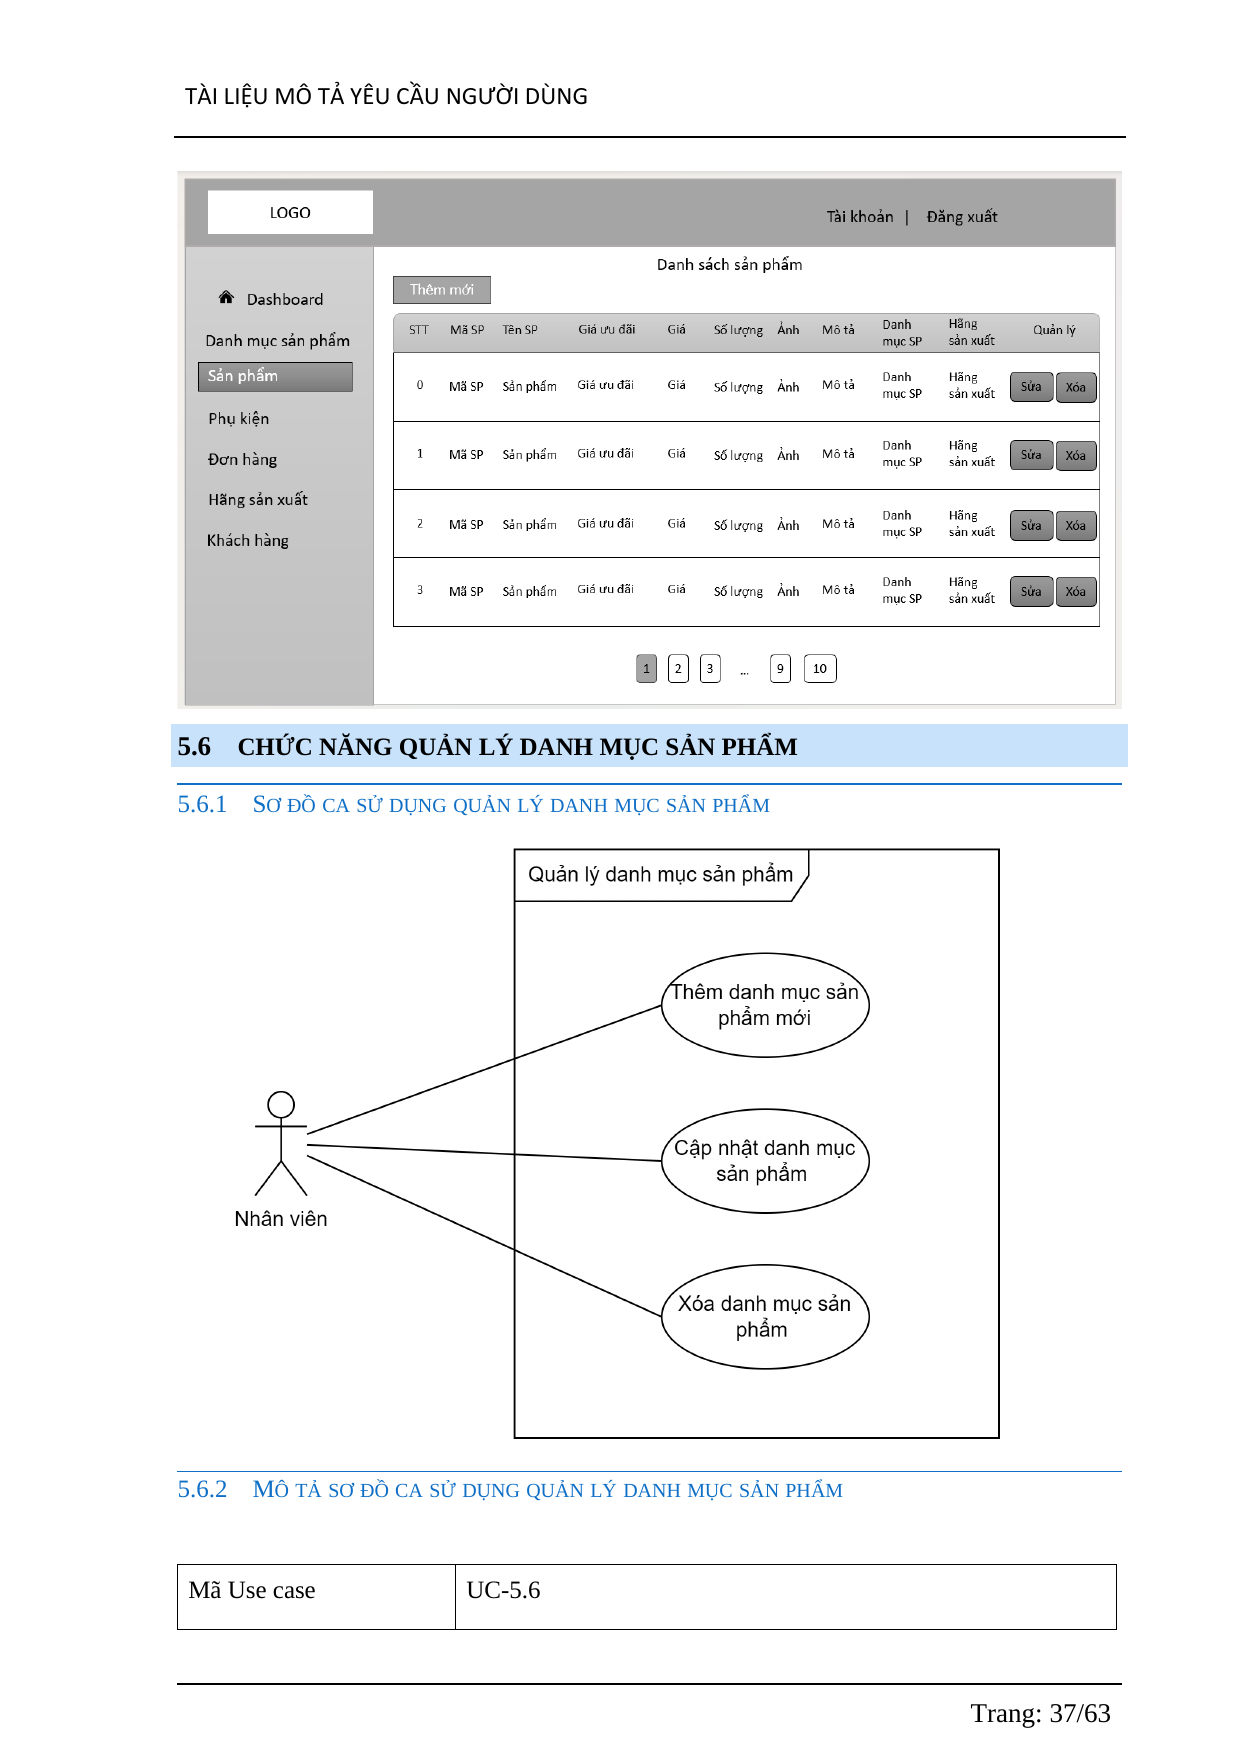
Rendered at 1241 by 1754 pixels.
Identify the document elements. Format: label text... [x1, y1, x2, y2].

picture [177, 171, 1122, 709]
picture [216, 831, 1017, 1456]
table_header Mã Use case [178, 1565, 455, 1629]
subtitle 5.6.1 Sơ đồ ca sử dụng quản lý danh mục sản phẩm [177, 785, 1122, 817]
subtitle CHỨC NĂNG QUẢN LÝ DANH MỤC SẢN PHẨM [177, 730, 1122, 761]
table_header UC-5.6 [456, 1565, 1116, 1629]
subtitle 5.6.2 Mô tả sơ đồ ca sử dụng quản lý danh mục sản phẩm [177, 1472, 1122, 1503]
